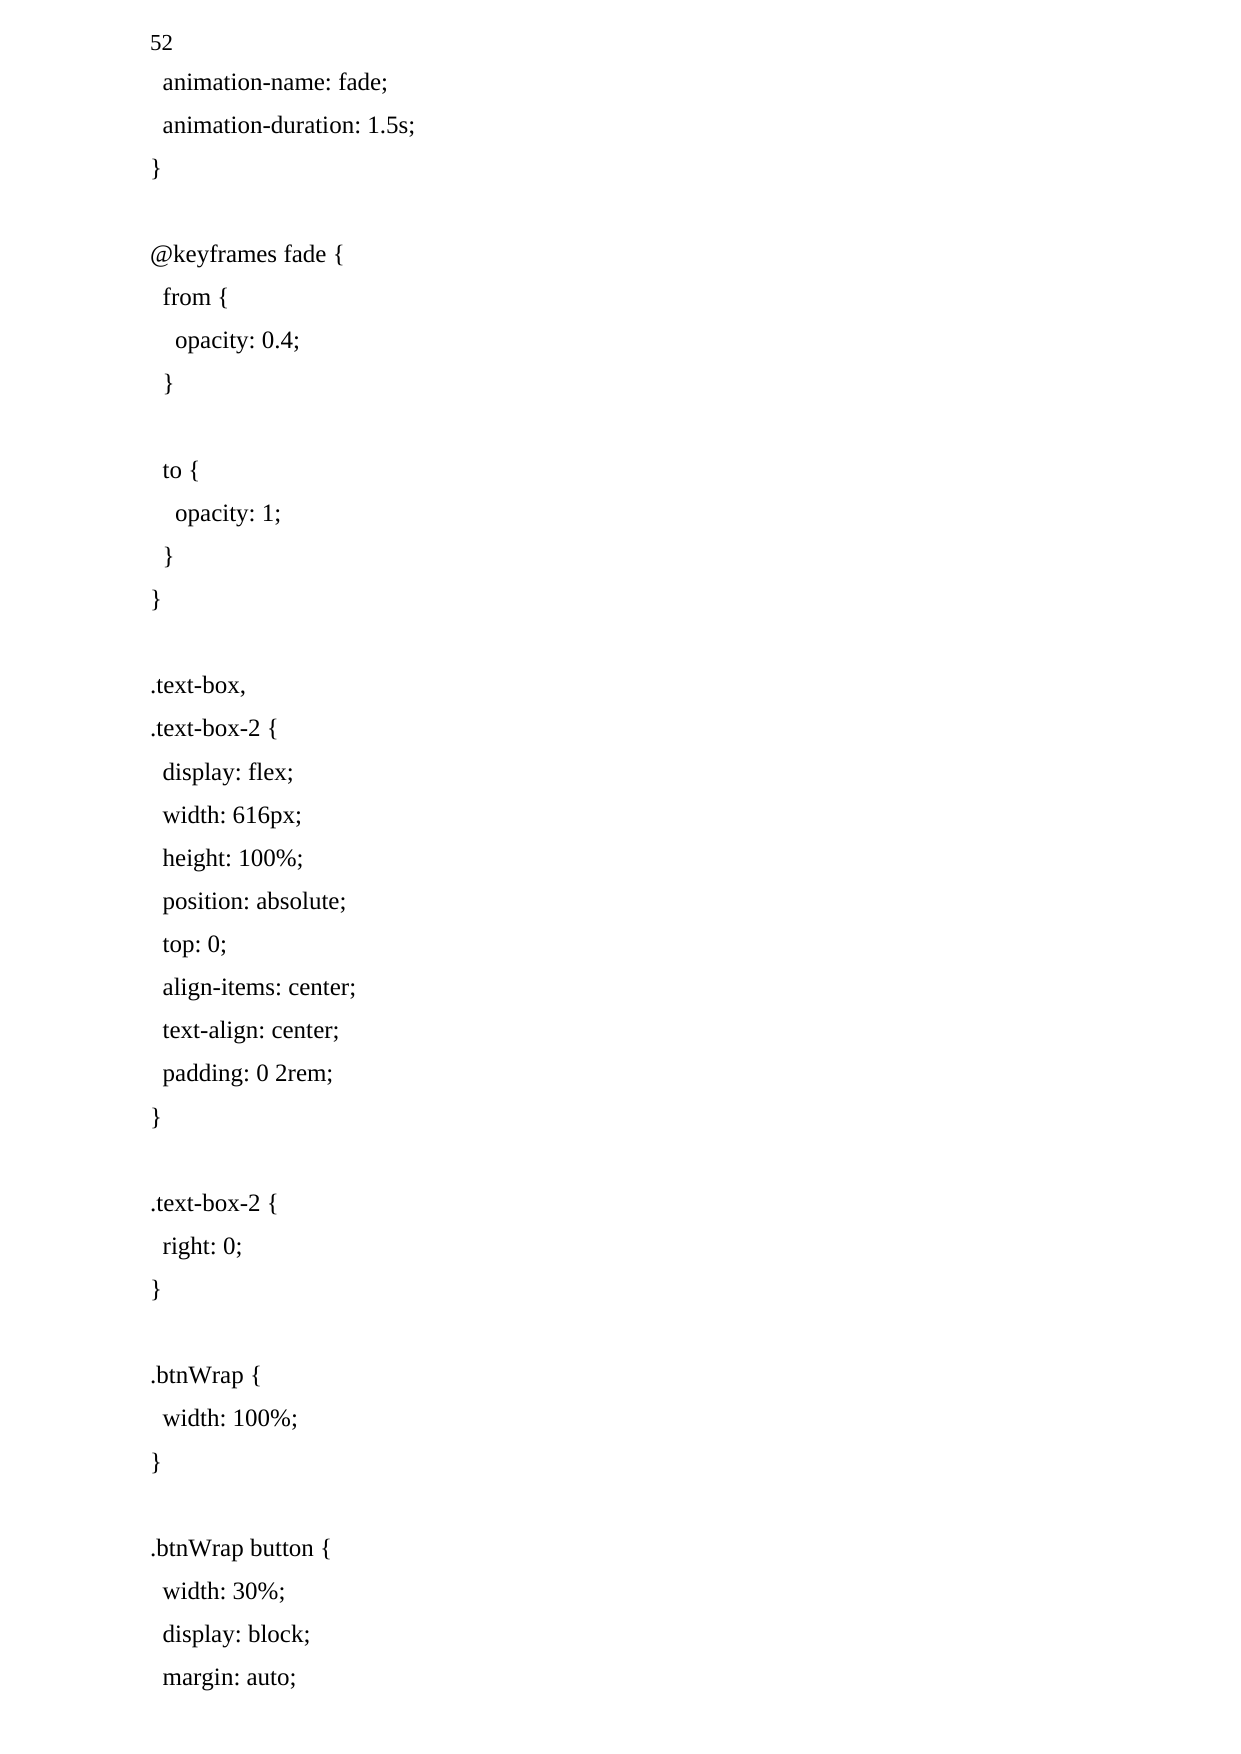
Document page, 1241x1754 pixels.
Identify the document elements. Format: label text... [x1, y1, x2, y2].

text } [150, 1447, 1151, 1475]
text .btnWrap { [150, 1360, 1151, 1389]
text right: 0; [150, 1231, 1151, 1260]
text width: 100%; [150, 1403, 1151, 1432]
text width: 616px; [150, 800, 1151, 828]
text } [150, 541, 1151, 570]
text opacity: 0.4; [150, 325, 1151, 354]
text top: 0; [150, 929, 1151, 958]
text @keyframes fade { [150, 239, 1151, 268]
text animation-duration: 1.5s; [150, 110, 1151, 138]
text .text-box, [150, 670, 1151, 699]
text height: 100%; [150, 843, 1151, 872]
text } [150, 368, 1151, 397]
text } [150, 1102, 1151, 1130]
text opacity: 1; [150, 498, 1151, 527]
text text-align: center; [150, 1015, 1151, 1044]
text } [150, 1274, 1151, 1303]
text animation-name: fade; [150, 67, 1151, 95]
text position: absolute; [150, 886, 1151, 915]
text padding: 0 2rem; [150, 1058, 1151, 1087]
text .btnWrap button { [150, 1533, 1151, 1562]
text .text-box-2 { [150, 1188, 1151, 1217]
text display: block; [150, 1619, 1151, 1648]
text align-items: center; [150, 972, 1151, 1001]
text margin: auto; [150, 1662, 1151, 1691]
text } [150, 584, 1151, 613]
text width: 30%; [150, 1576, 1151, 1605]
text display: flex; [150, 757, 1151, 785]
text .text-box-2 { [150, 713, 1151, 742]
text to { [150, 455, 1151, 483]
text from { [150, 282, 1151, 311]
text } [150, 153, 1151, 182]
